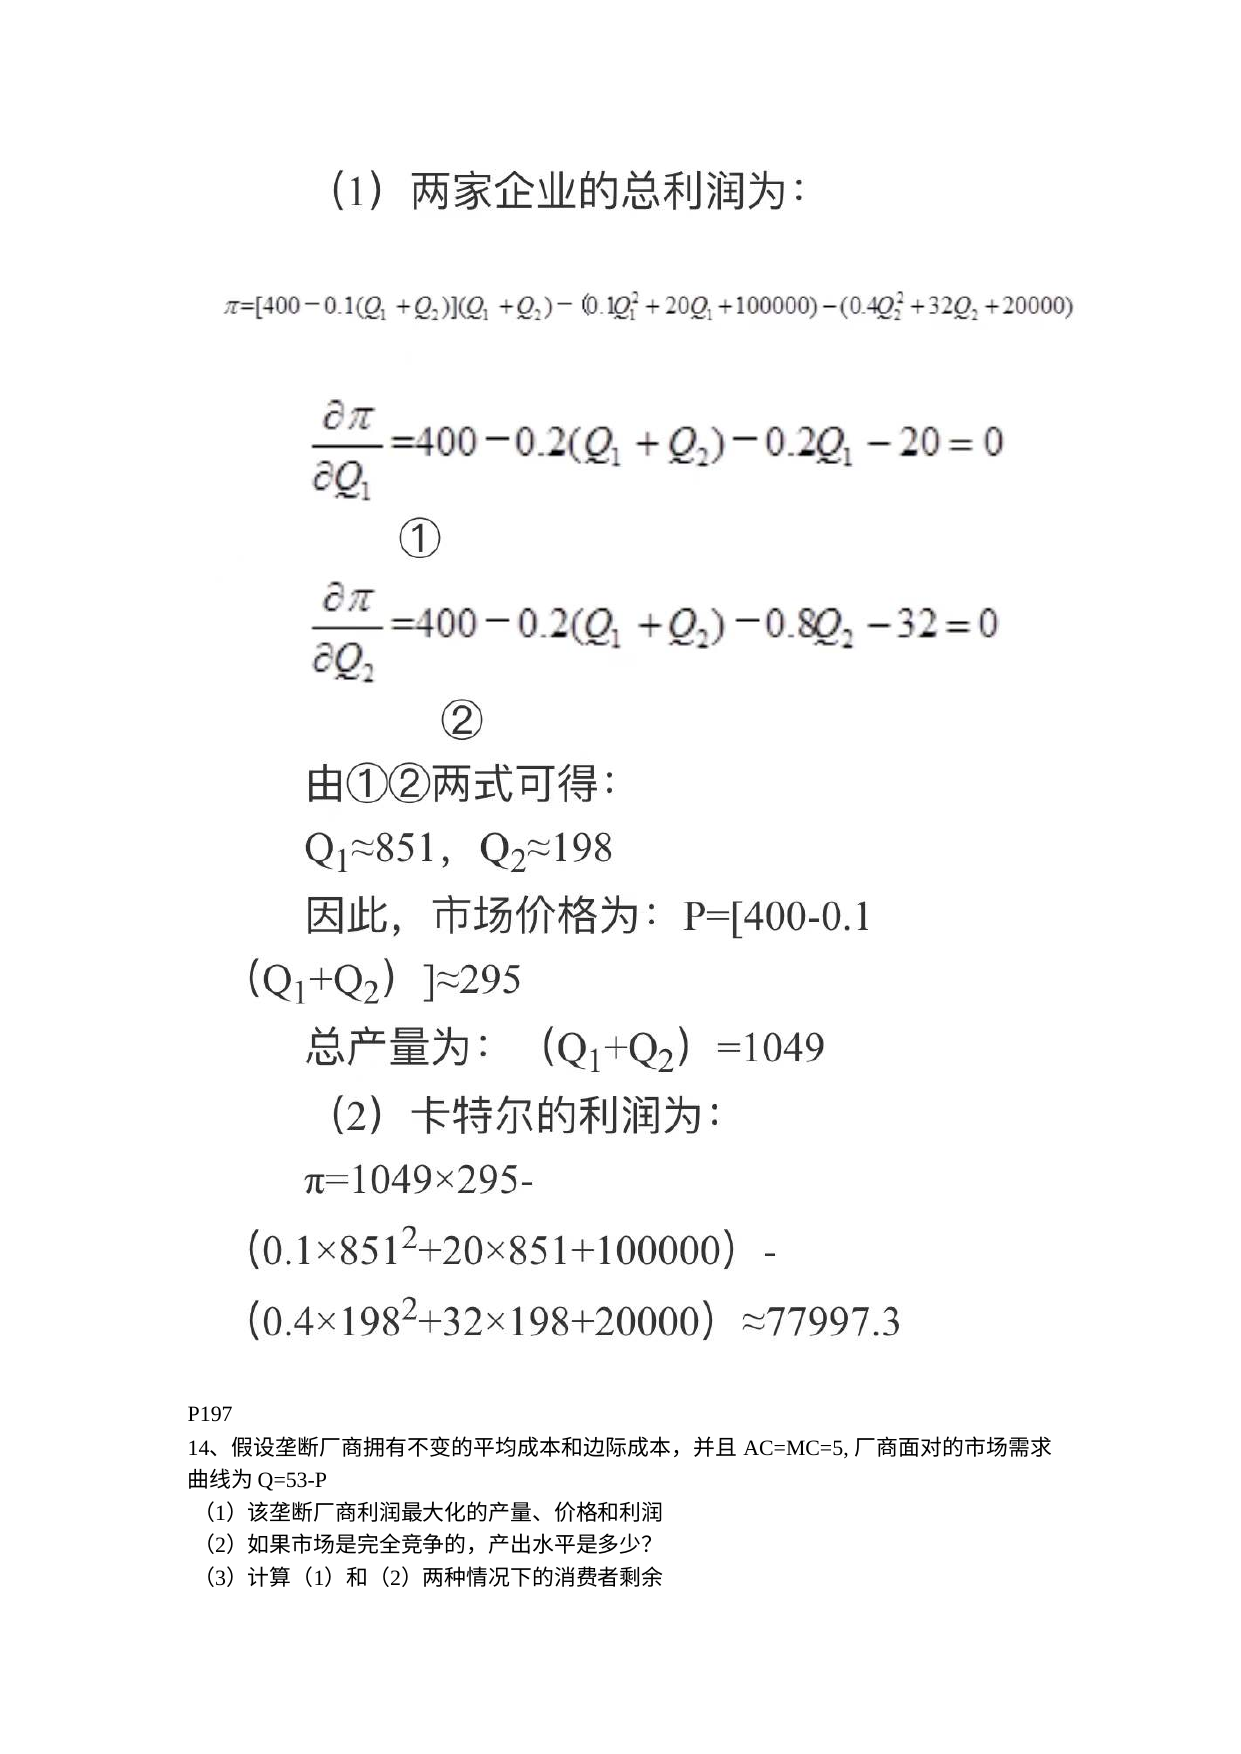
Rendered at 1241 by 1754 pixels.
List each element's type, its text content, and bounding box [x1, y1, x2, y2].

text 14、假设垄断厂商拥有不变的平均成本和边际成本，并且AC=MC=5, 厂商面对的市场需求曲线为Q=53-P [187, 1429, 1053, 1494]
picture [187, 162, 1088, 1363]
text （3）计算（1）和（2）两种情况下的消费者剩余 [187, 1559, 1053, 1592]
text P197 [187, 1397, 1053, 1429]
text （1）该垄断厂商利润最大化的产量、价格和利润 [187, 1494, 1053, 1527]
text （2）如果市场是完全竞争的，产出水平是多少？ [187, 1527, 1053, 1559]
